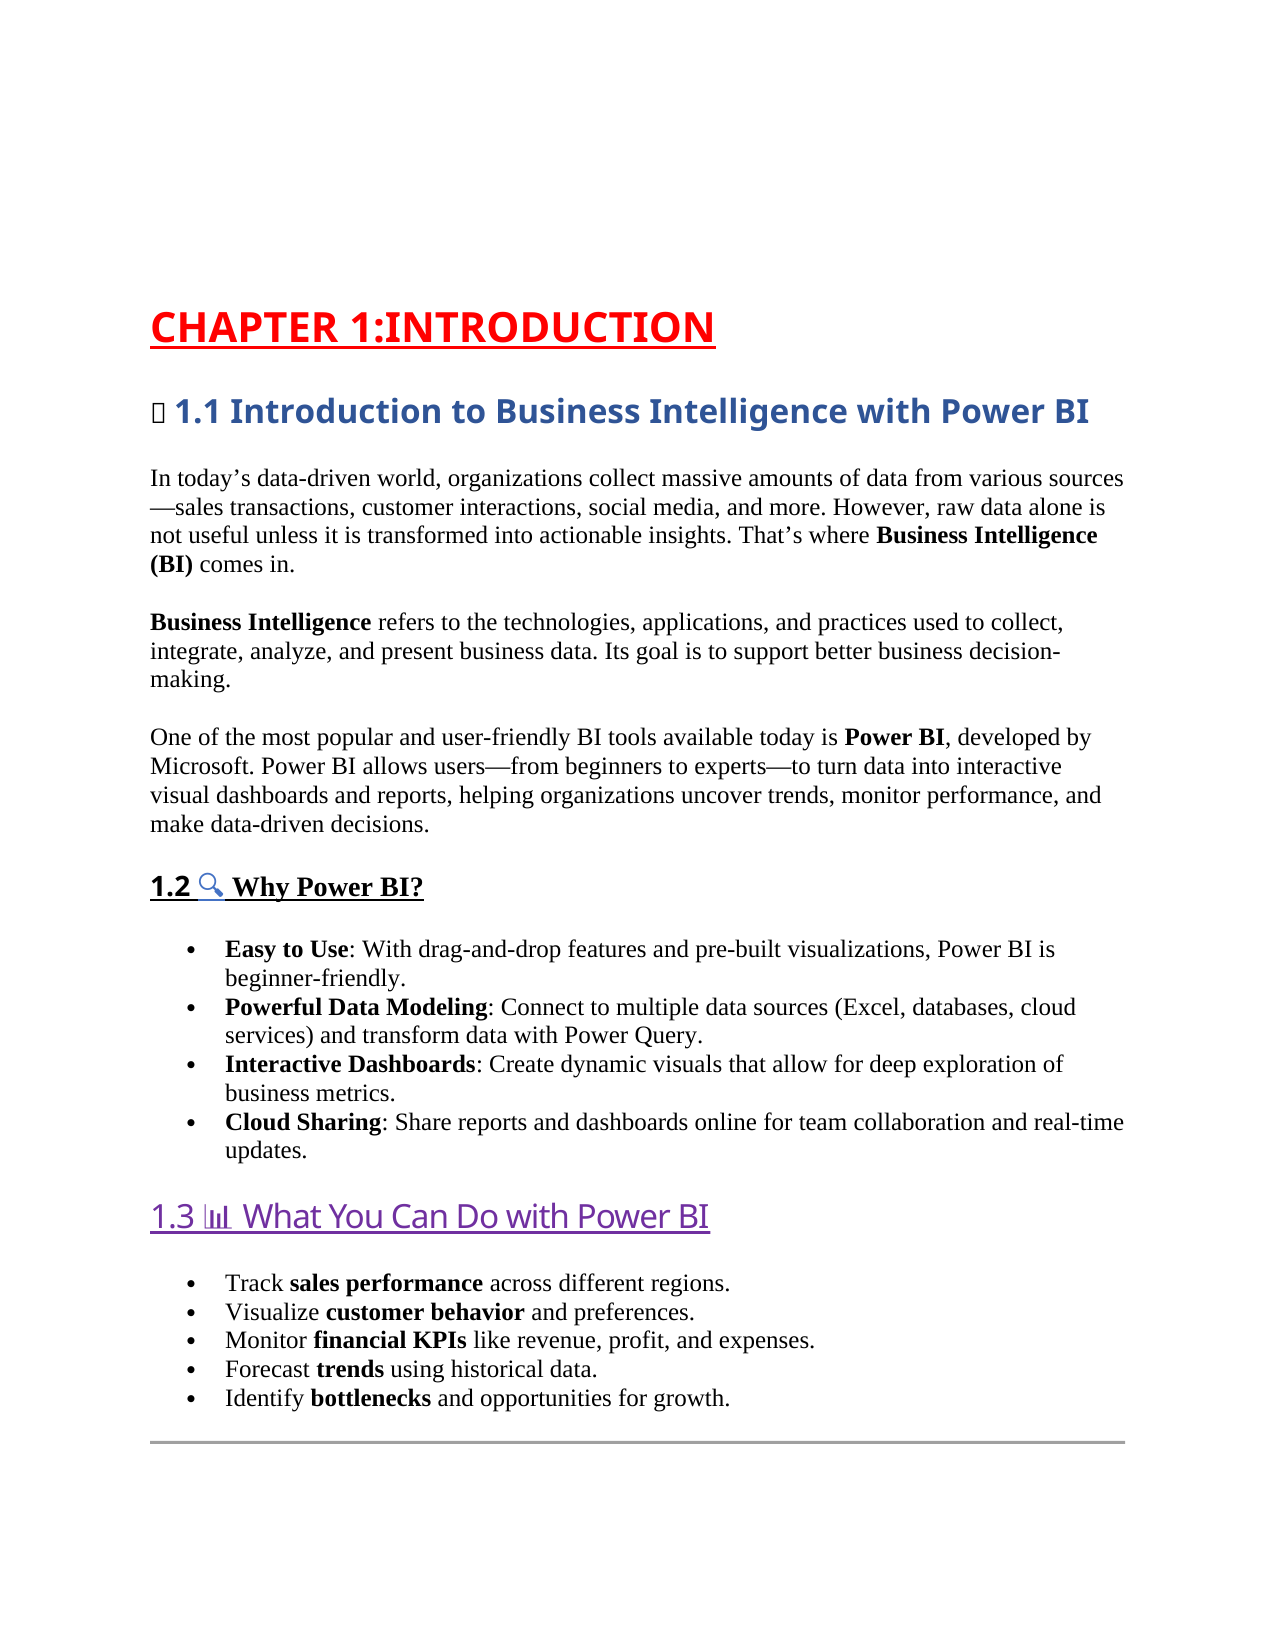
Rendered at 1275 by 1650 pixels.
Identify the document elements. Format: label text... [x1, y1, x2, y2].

subtitle 1.2 🔍 Why Power BI? [150, 867, 1125, 905]
text In today’s data-driven world, organizations collect massive amounts of data from various sources—sales transactions, customer interactions, social media, and more. However, raw data alone is not useful unless it is transformed into actionable insights. That’s where Business Intelligence (BI) comes in. [150, 463, 1125, 578]
list Interactive Dashboards: Create dynamic visuals that allow for deep exploration of business metrics. [187, 1049, 1125, 1107]
text 🌟 1.1 Introduction to Business Intelligence with Power BI [150, 388, 1125, 434]
subtitle CHAPTER 1:INTRODUCTION [150, 298, 1125, 355]
list Powerful Data Modeling: Connect to multiple data sources (Excel, databases, cloud services) and transform data with Power Query. [187, 992, 1125, 1049]
text Business Intelligence refers to the technologies, applications, and practices used to collect, integrate, analyze, and present business data. Its goal is to support better business decision-making. [150, 607, 1125, 693]
list Visualize customer behavior and preferences. [187, 1297, 1125, 1325]
list Cloud Sharing: Share reports and dashboards online for team collaboration and real-time updates. [187, 1107, 1125, 1164]
list Forecast trends using historical data. [187, 1354, 1125, 1383]
text One of the most popular and user-friendly BI tools available today is Power BI, developed by Microsoft. Power BI allows users—from beginners to experts—to turn data into interactive visual dashboards and reports, helping organizations uncover trends, monitor performance, and make data-driven decisions. [150, 722, 1125, 837]
title 1.3 📊 What You Can Do with Power BI [150, 1193, 1125, 1239]
list Track sales performance across different regions. [187, 1268, 1125, 1297]
list Monitor financial KPIs like revenue, profit, and expenses. [187, 1325, 1125, 1354]
list Identify bottlenecks and opportunities for growth. [187, 1383, 1125, 1412]
list Easy to Use: With drag-and-drop features and pre-built visualizations, Power BI is beginner-friendly. [187, 934, 1125, 992]
